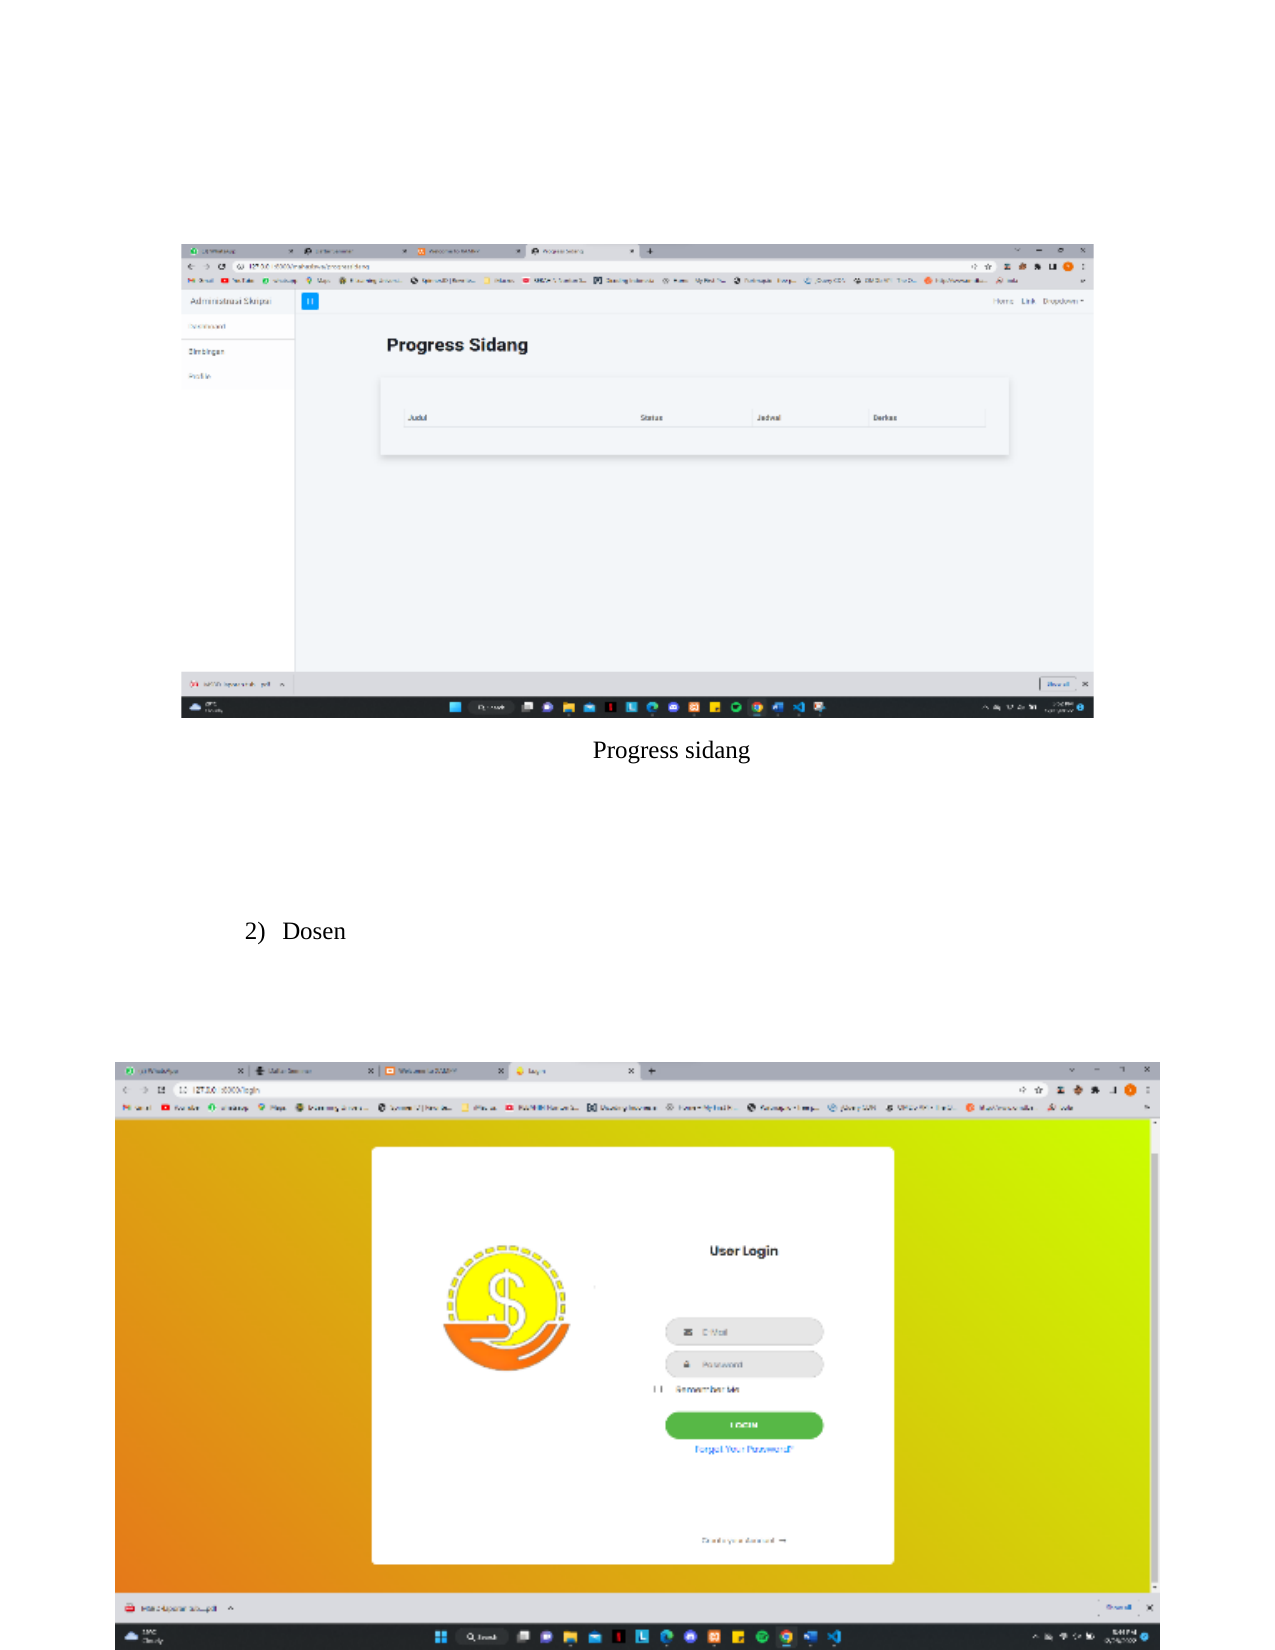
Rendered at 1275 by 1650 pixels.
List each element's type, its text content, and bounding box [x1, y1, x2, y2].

picture [181, 244, 1094, 718]
picture [115, 1062, 1160, 1650]
list Dosen [244, 916, 1136, 945]
